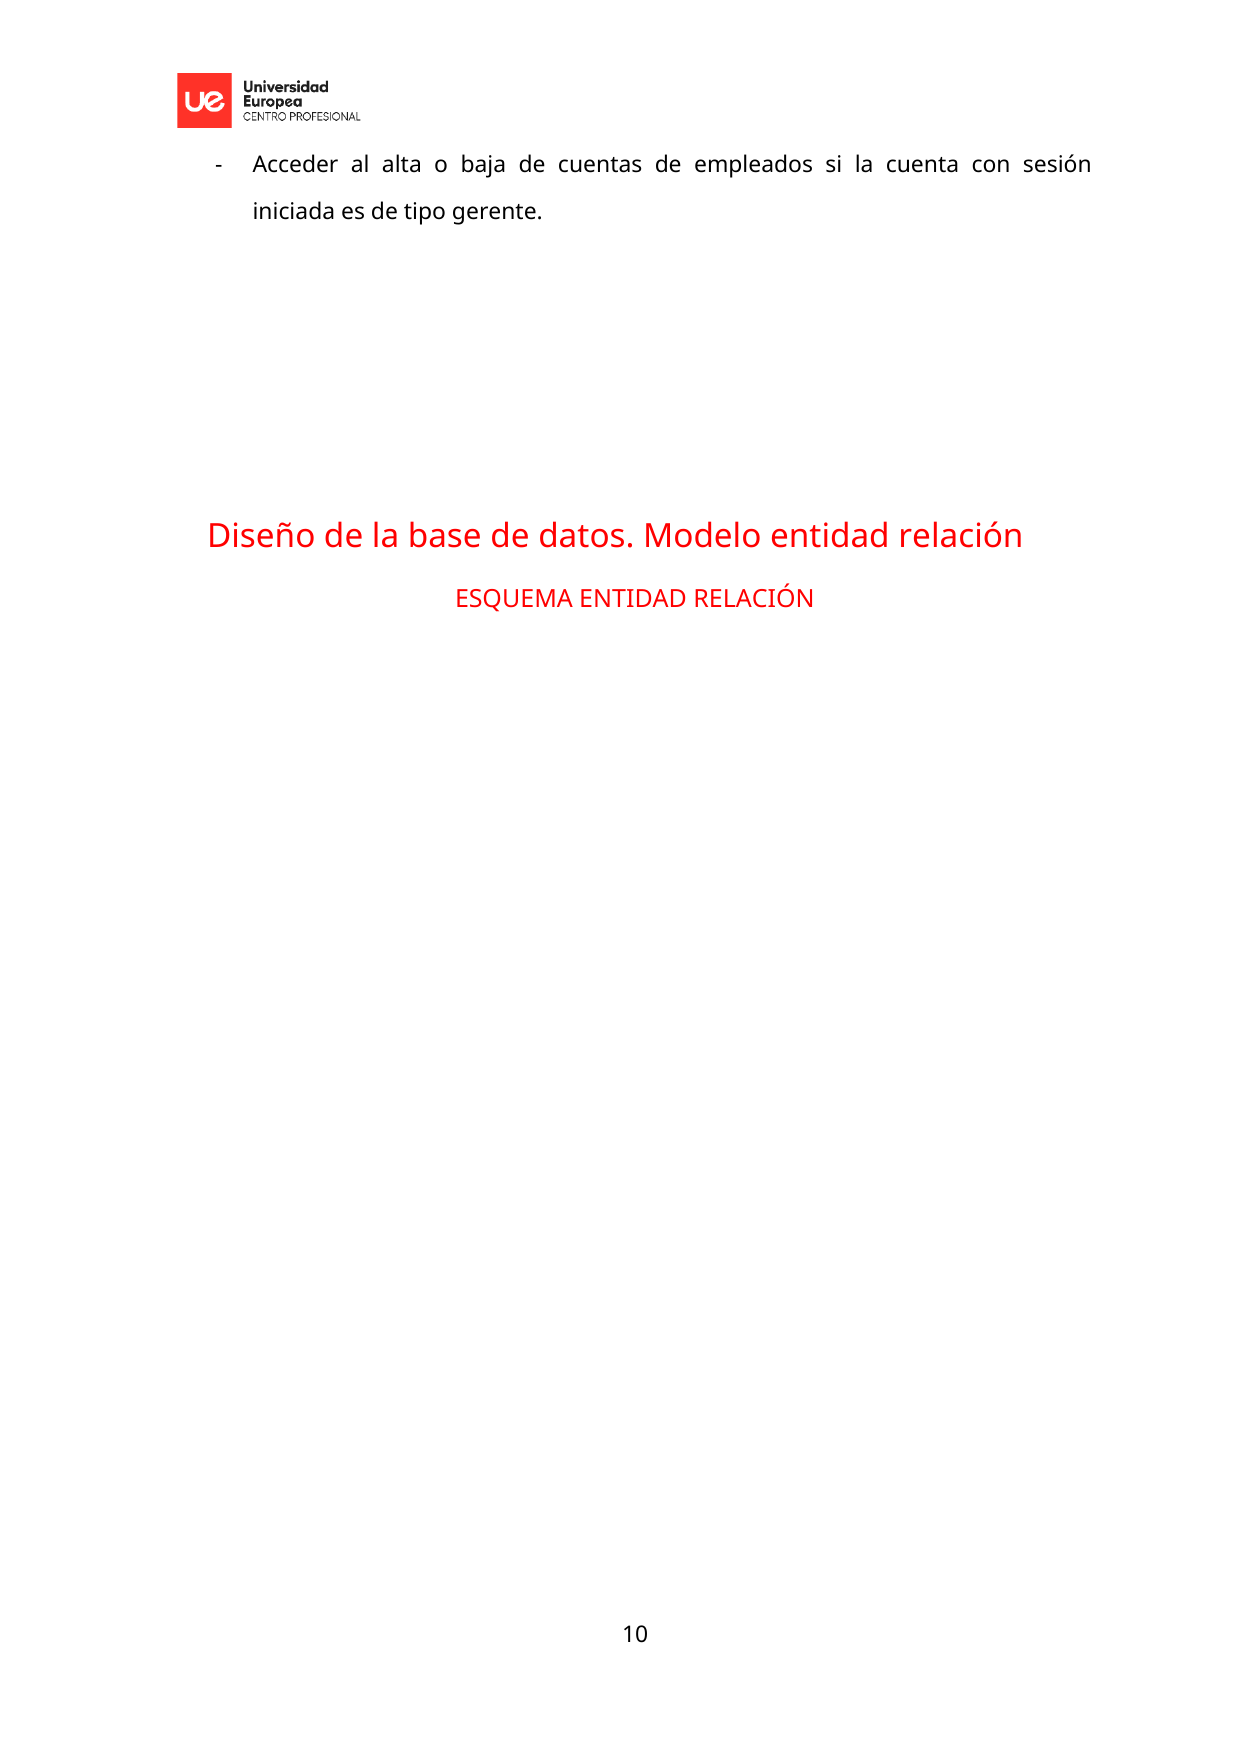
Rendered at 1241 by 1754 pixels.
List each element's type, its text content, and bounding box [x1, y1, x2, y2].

list Acceder al alta o baja de cuentas de empleados si la cuenta con sesión iniciada es de tipo gerente. [215, 148, 1092, 226]
subtitle Diseño de la base de datos. Modelo entidad relación [207, 512, 1092, 558]
picture [177, 73, 361, 128]
text ESQUEMA ENTIDAD RELACIÓN [177, 580, 1092, 614]
